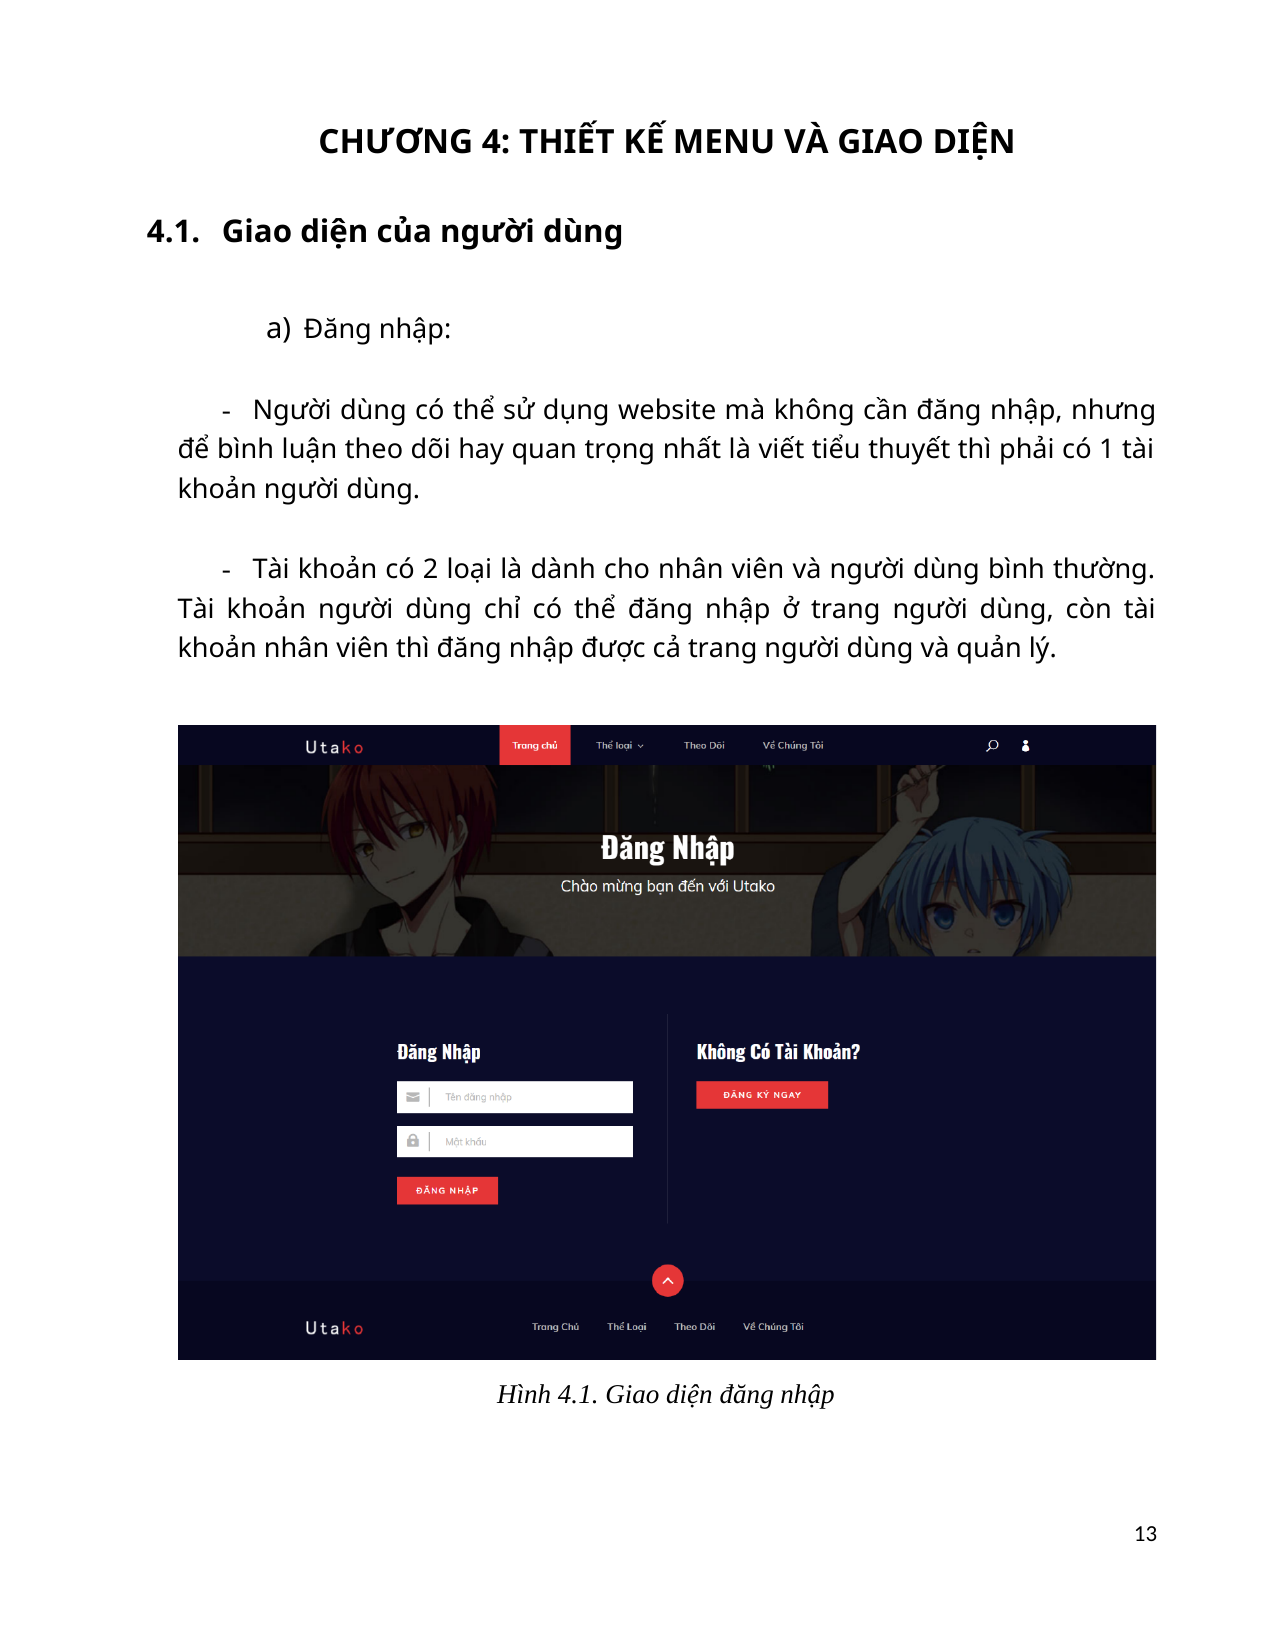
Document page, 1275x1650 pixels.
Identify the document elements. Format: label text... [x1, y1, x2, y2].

subtitle CHƯƠNG 4: THIẾT KẾ MENU VÀ GIAO DIỆN [177, 118, 1157, 209]
list Đăng nhập: [266, 307, 1157, 347]
list Người dùng có thể sử dụng website mà không cần đăng nhập, nhưng để bình luận theo dõi hay quan trọng nhất là viết tiểu thuyết thì phải có 1 tài khoản người dùng. [177, 390, 1157, 507]
list Giao diện của người dùng [147, 209, 1157, 252]
picture [178, 725, 1157, 1360]
text Hình 4.1. Giao diện đăng nhập [177, 1378, 1157, 1409]
list Tài khoản có 2 loại là dành cho nhân viên và người dùng bình thường. Tài khoản người dùng chỉ có thể đăng nhập ở trang người dùng, còn tài khoản nhân viên thì đăng nhập được cả trang người dùng và quản lý. [177, 549, 1157, 666]
